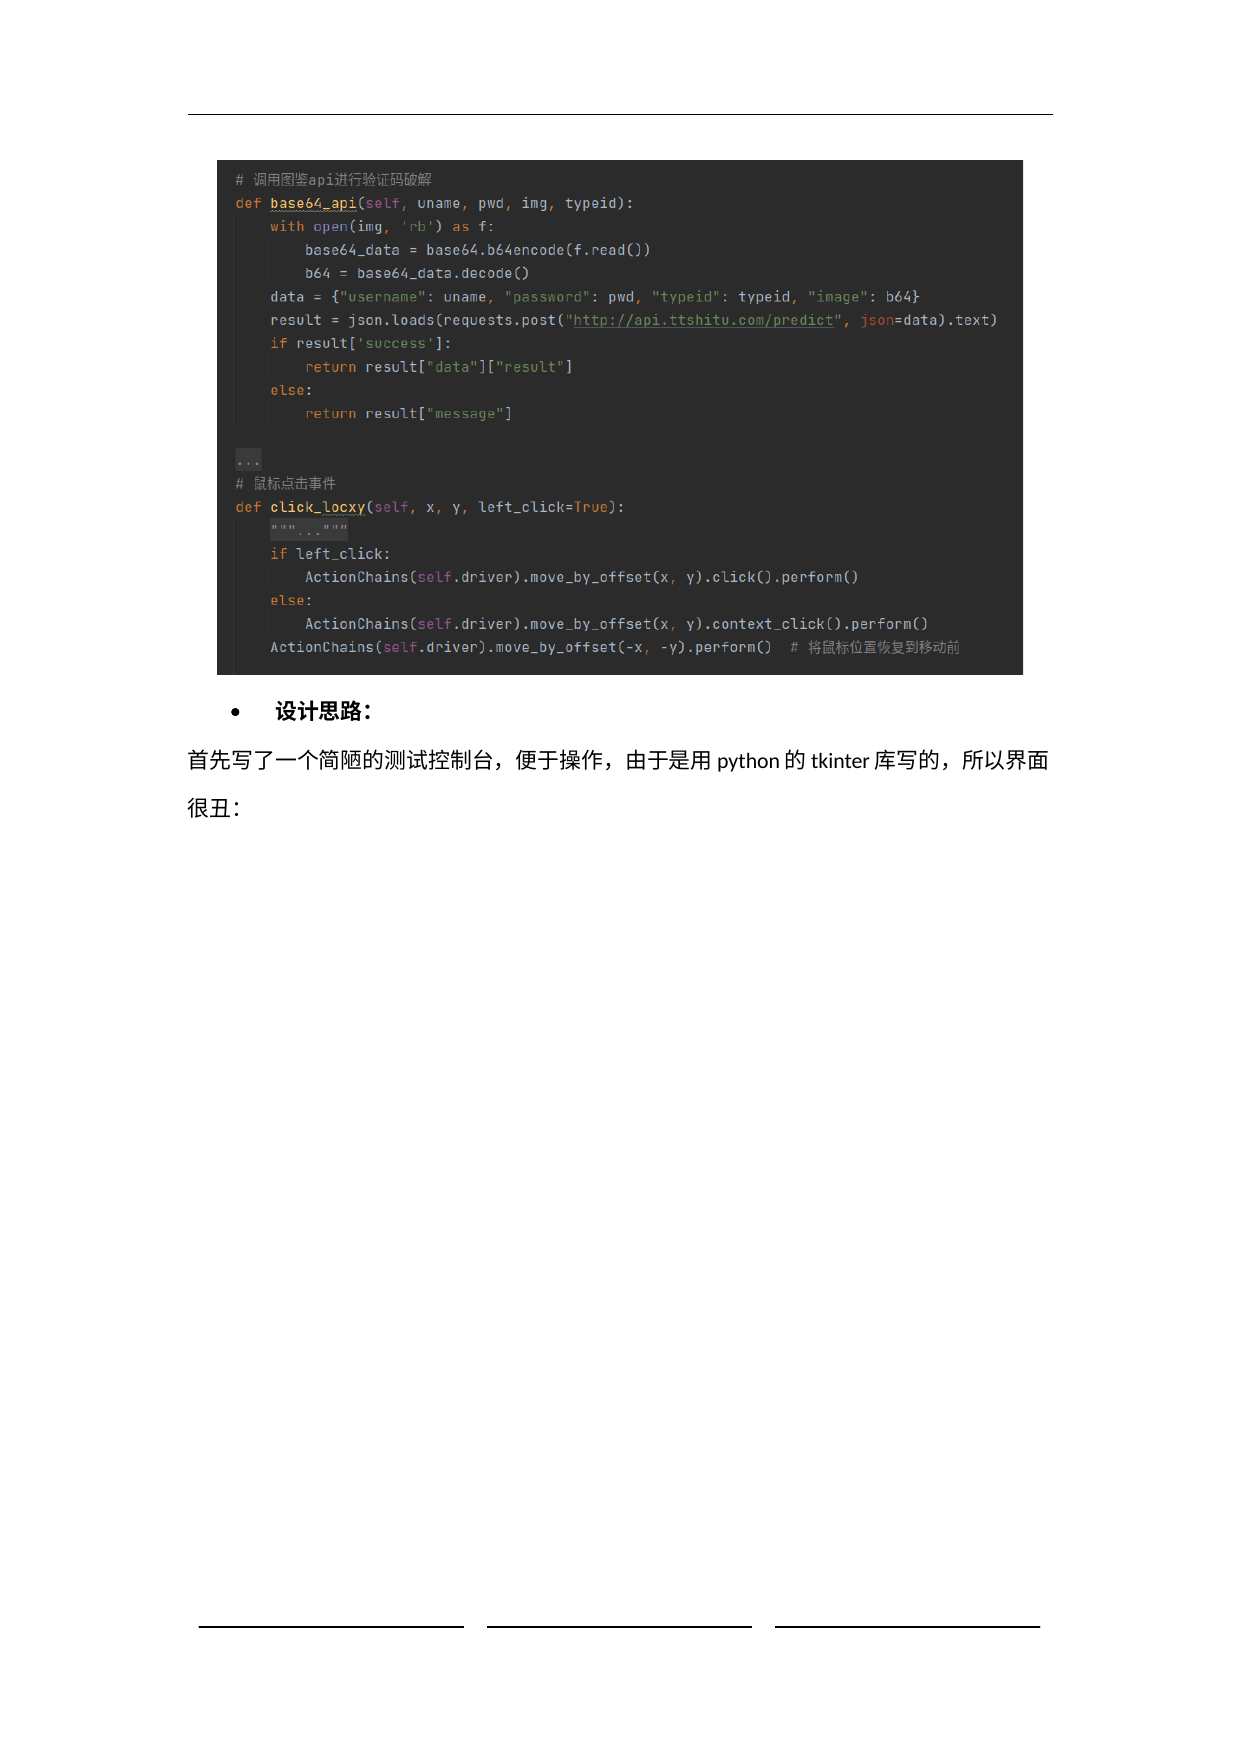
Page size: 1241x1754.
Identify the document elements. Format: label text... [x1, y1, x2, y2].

list 设计思路： [187, 694, 1053, 726]
text 首先写了一个简陋的测试控制台，便于操作，由于是用python的tkinter库写的，所以界面很丑： [187, 742, 1053, 823]
picture [217, 160, 1024, 675]
